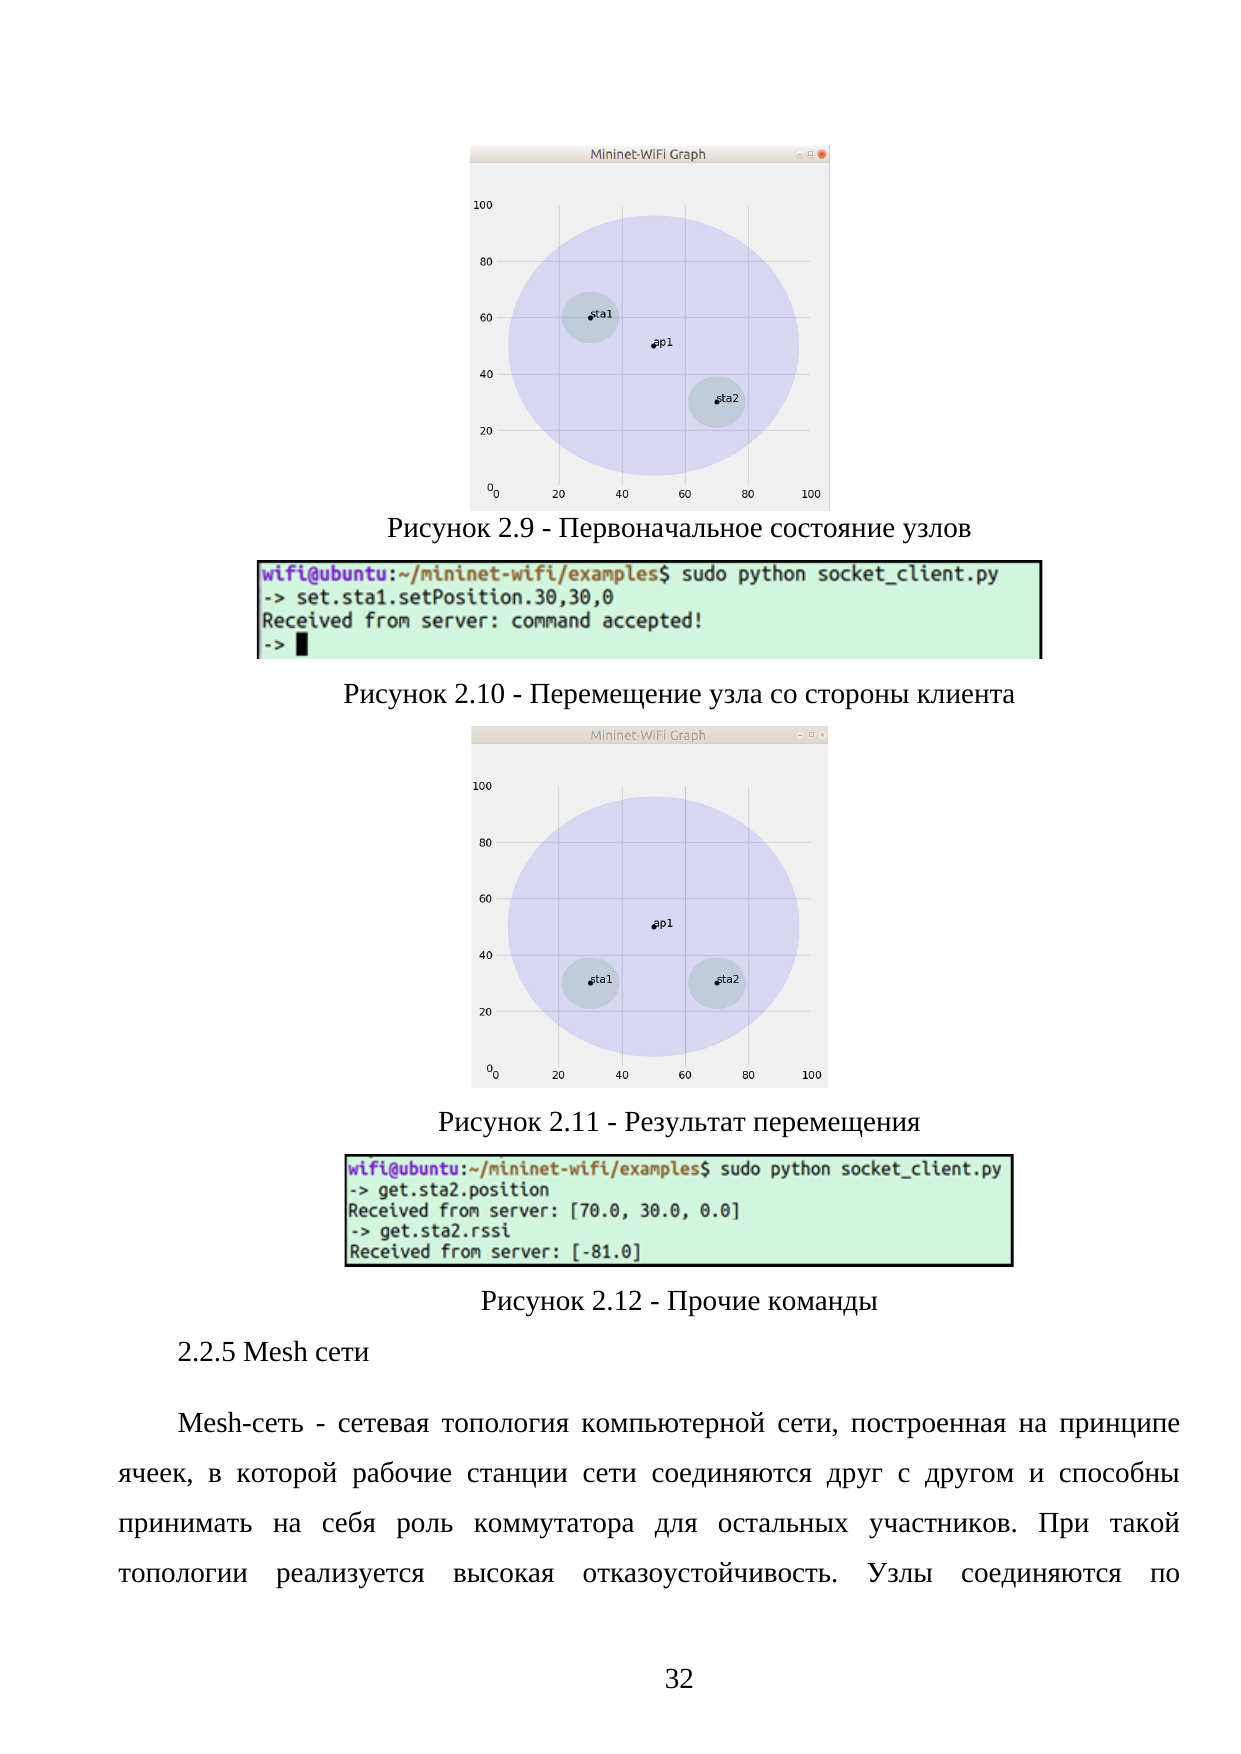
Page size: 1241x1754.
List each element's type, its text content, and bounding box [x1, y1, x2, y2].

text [118, 1405, 1181, 1589]
picture [256, 560, 1043, 659]
subtitle Mesh сети [118, 1334, 1181, 1367]
picture [471, 726, 828, 1088]
text Рисунок 2.11 - Результат перемещения [118, 1104, 1181, 1138]
picture [469, 146, 830, 511]
picture [344, 1154, 1014, 1267]
text Рисунок 2.12 - Прочие команды [118, 1283, 1181, 1317]
